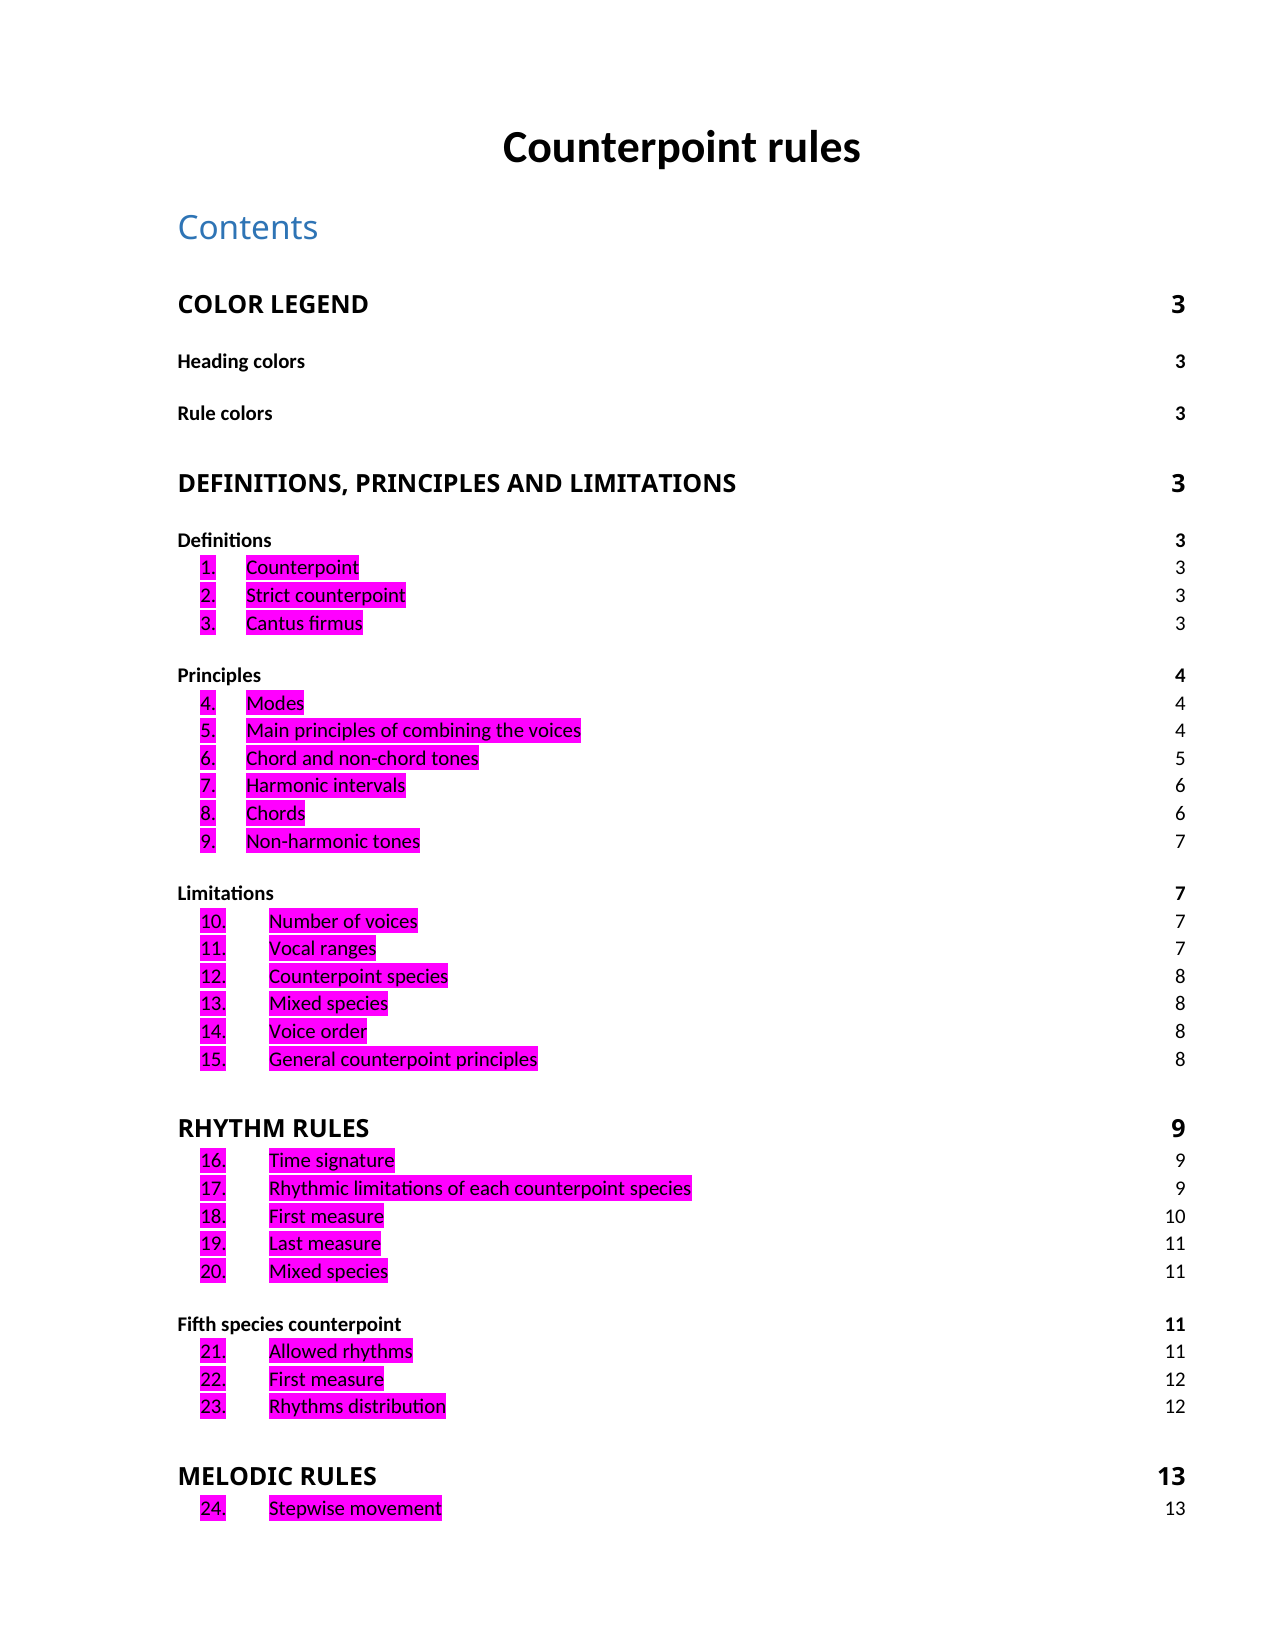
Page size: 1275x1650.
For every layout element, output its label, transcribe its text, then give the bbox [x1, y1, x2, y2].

text Counterpoint rules [177, 118, 1186, 174]
